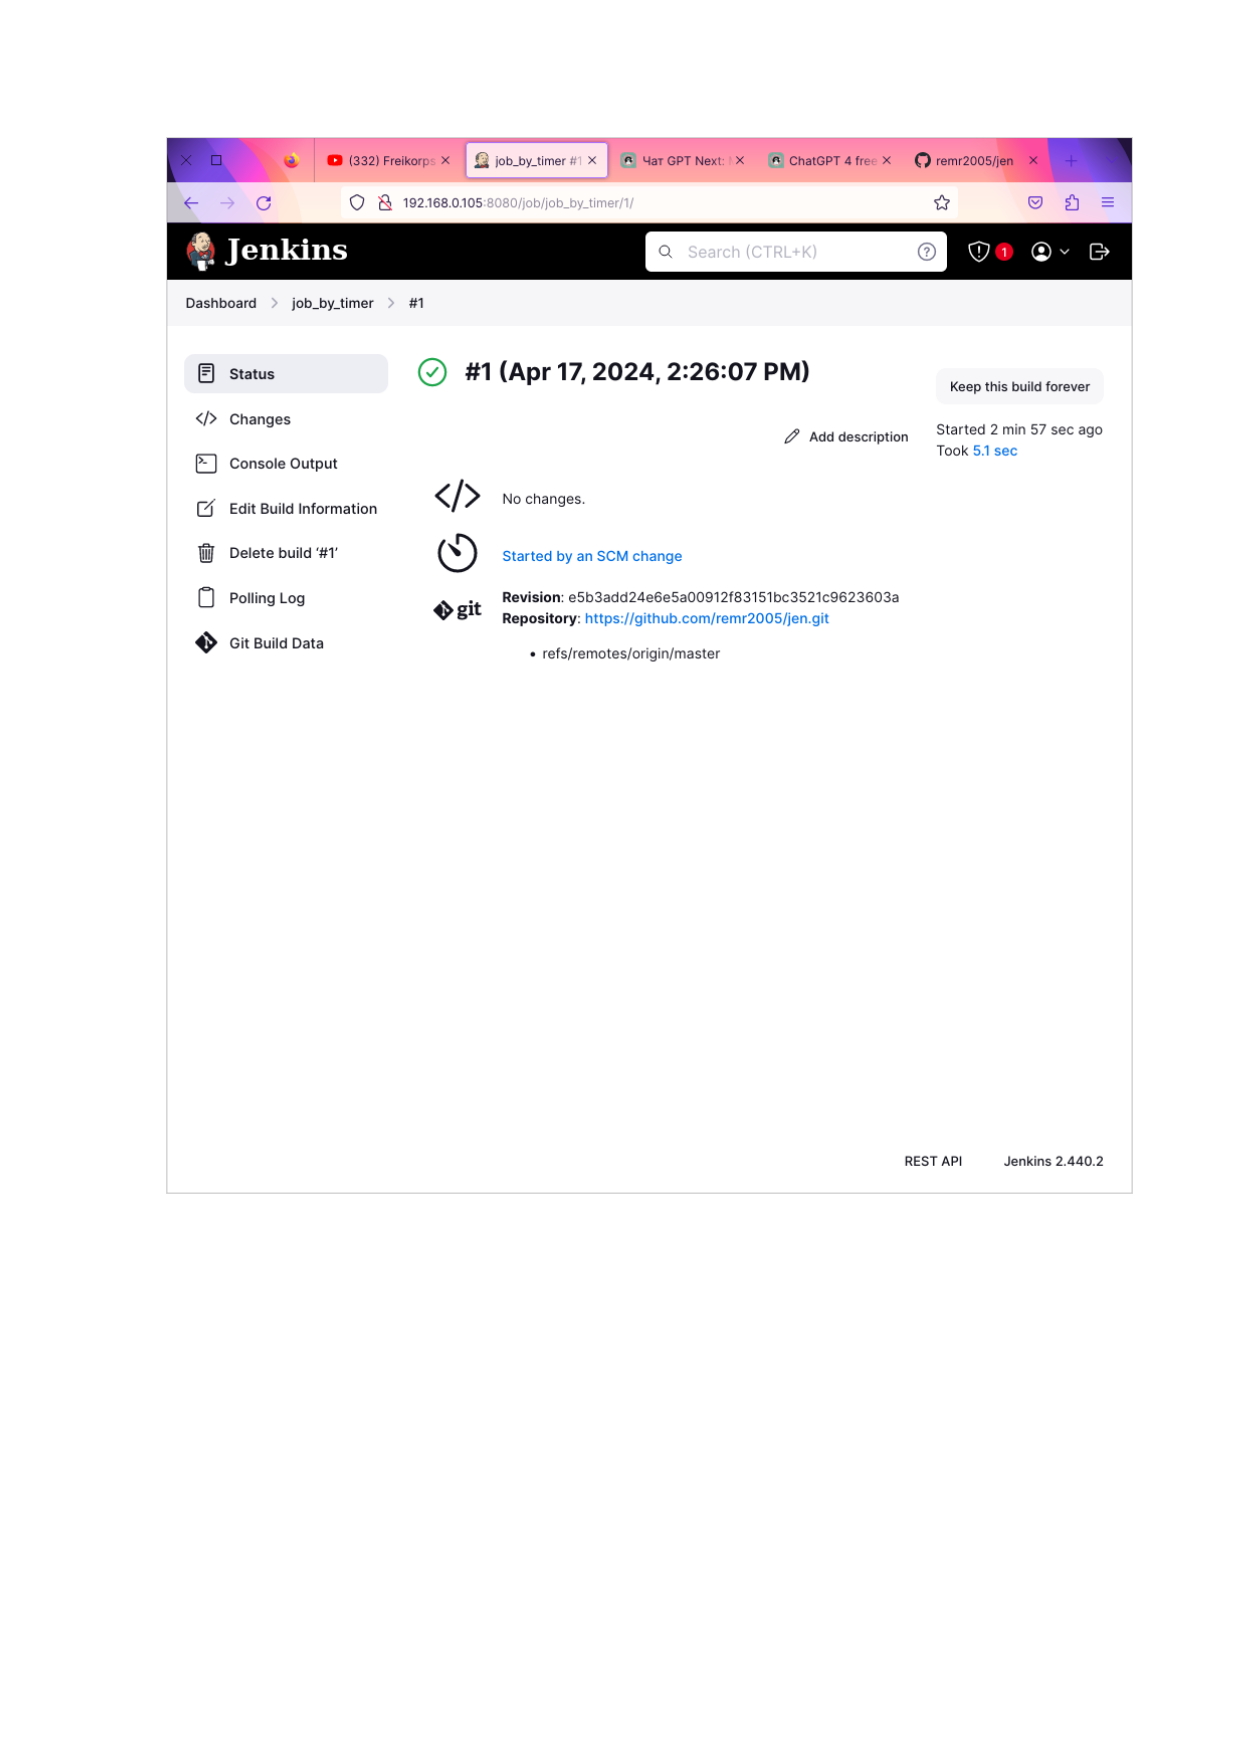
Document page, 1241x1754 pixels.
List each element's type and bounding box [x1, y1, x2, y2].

picture [147, 118, 1152, 1213]
